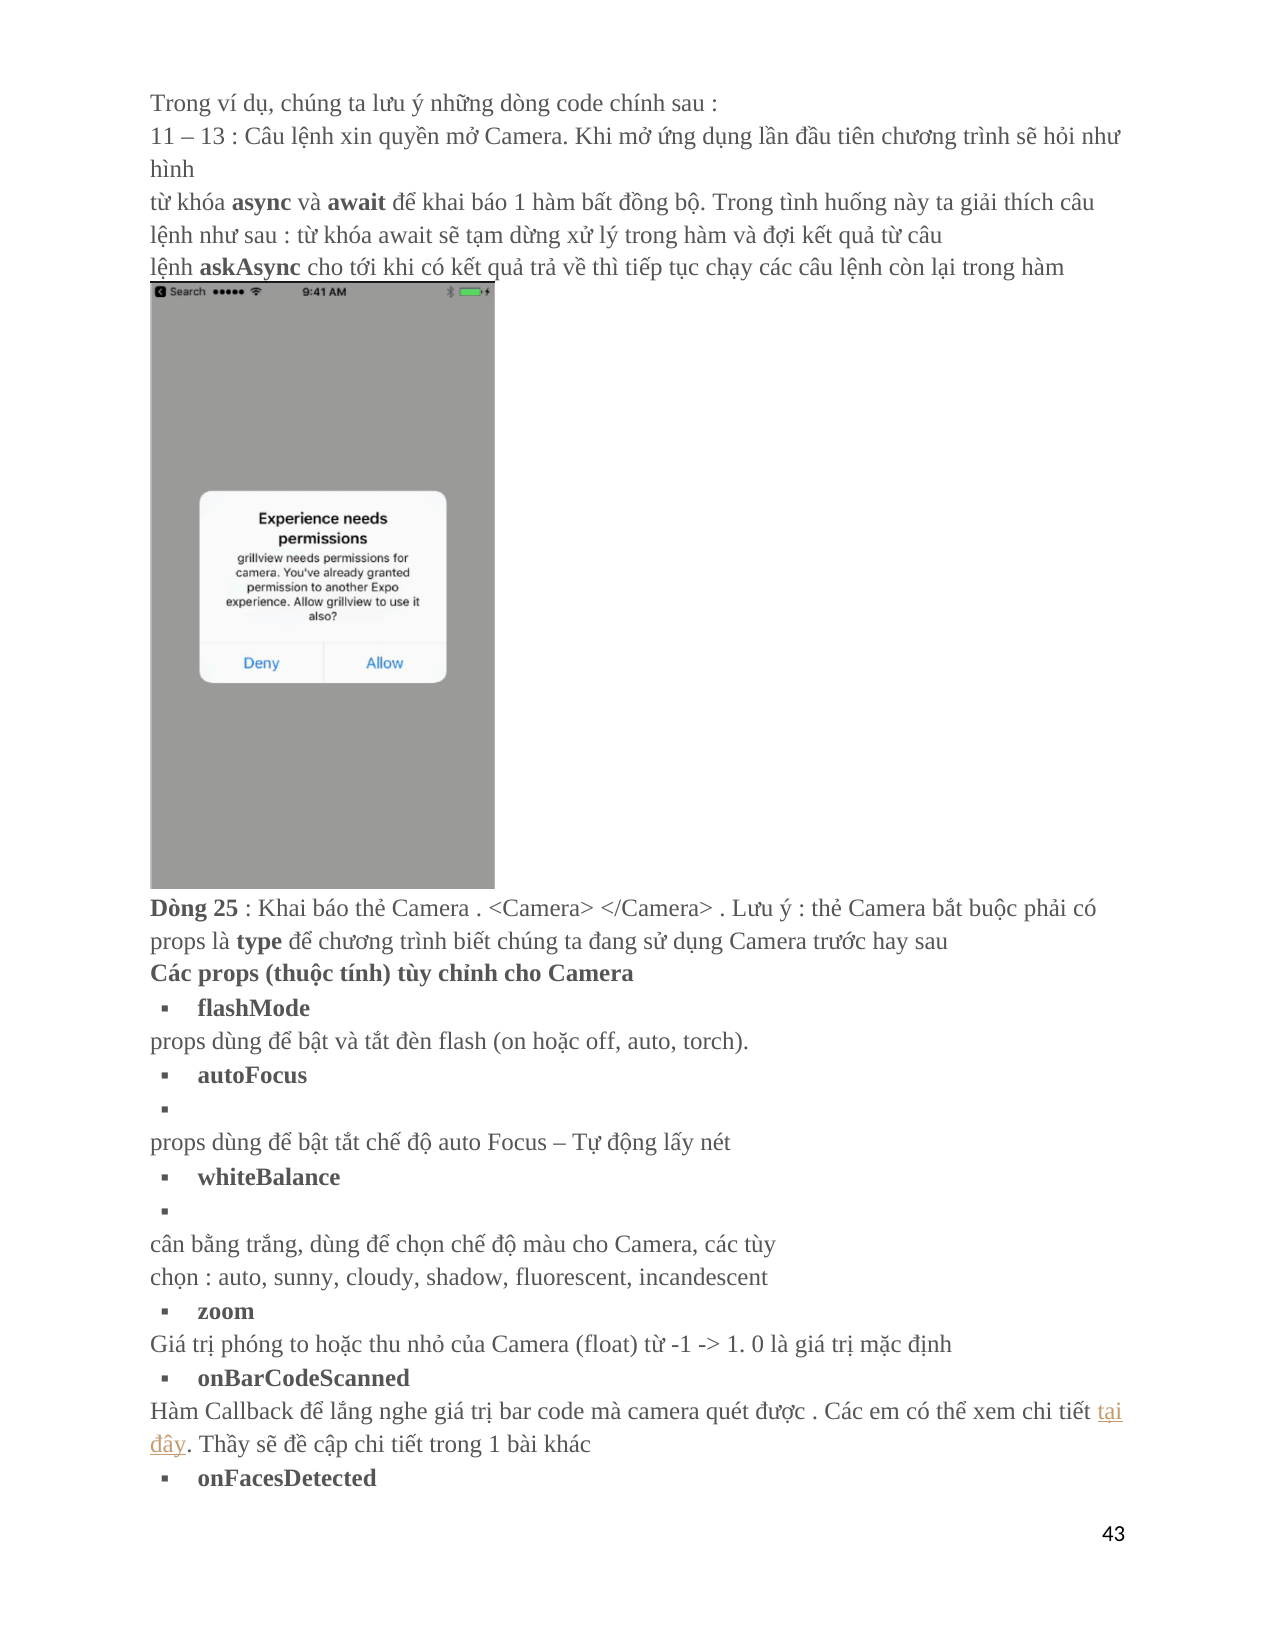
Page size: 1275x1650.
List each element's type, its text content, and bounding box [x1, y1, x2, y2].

list whiteBalance [160, 1156, 1125, 1190]
list flashMode [160, 987, 1125, 1022]
text props dùng để bật và tắt đèn flash (on hoặc off, auto, torch). [150, 1022, 1125, 1054]
text Giá trị phóng to hoặc thu nhỏ của Camera (float) từ -1 -> 1. 0 là giá trị mặc định [150, 1325, 1125, 1358]
picture [150, 281, 495, 889]
text props dùng để bật tắt chế độ auto Focus – Tự động lấy nét [150, 1123, 1125, 1156]
list zoom [160, 1290, 1125, 1325]
list onFacesDetected [160, 1458, 1125, 1492]
text Hàm Callback để lắng nghe giá trị bar code mà camera quét được . Các em có thể xem chi tiết tại đây. Thầy sẽ đề cập chi tiết trong 1 bài khác [150, 1392, 1125, 1458]
list onBarCodeScanned [160, 1358, 1125, 1392]
text Dòng 25 : Khai báo thẻ Camera . <Camera> </Camera> . Lưu ý : thẻ Camera bắt buộc phải có props là type để chương trình biết chúng ta đang sử dụng Camera trước hay sau [150, 889, 1125, 954]
text Trong ví dụ, chúng ta lưu ý những dòng code chính sau : [150, 84, 1125, 117]
text Các props (thuộc tính) tùy chỉnh cho Camera [150, 954, 1125, 987]
text 11 – 13 : Câu lệnh xin quyền mở Camera. Khi mở ứng dụng lần đầu tiên chương trình sẽ hỏi như hình từ khóa async và await để khai báo 1 hàm bất đồng bộ. Trong tình huống này ta giải thích câu lệnh như sau : từ khóa await sẽ tạm dừng xử lý trong hàm và đợi kết quả từ câu lệnh askAsync cho tới khi có kết quả trả về thì tiếp tục chạy các câu lệnh còn lại trong hàm [150, 117, 1125, 281]
text cân bằng trắng, dùng để chọn chế độ màu cho Camera, các tùy chọn : auto, sunny, cloudy, shadow, fluorescent, incandescent [150, 1225, 1125, 1290]
list autoFocus [160, 1054, 1125, 1089]
